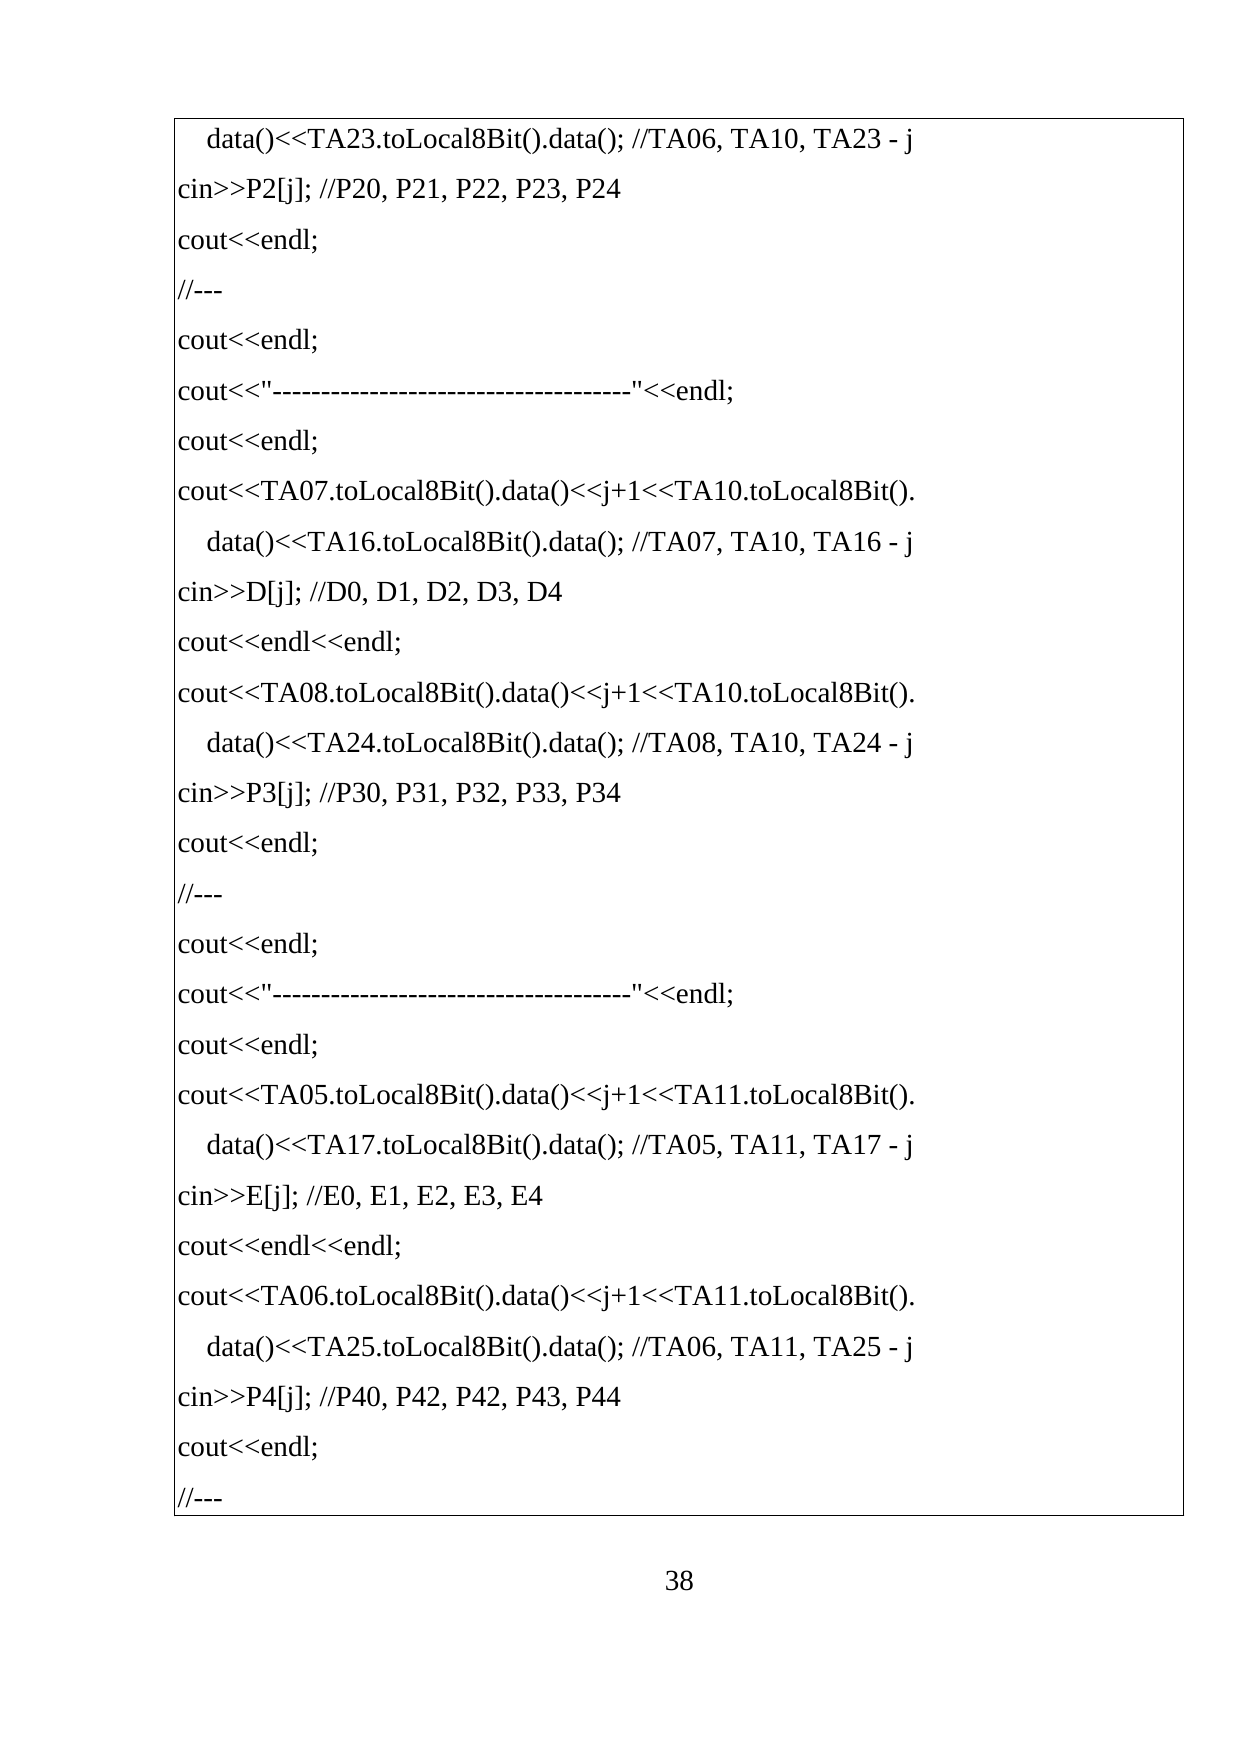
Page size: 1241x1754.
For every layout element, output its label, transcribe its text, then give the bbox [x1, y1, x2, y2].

text cout<<TA08.toLocal8Bit().data()<<j+1<<TA10.toLocal8Bit(). [175, 672, 1183, 708]
text cout<<endl; [175, 420, 1183, 457]
text cin>>P2[j]; //P20, P21, P22, P23, P24 [175, 168, 1183, 205]
text cout<<TA07.toLocal8Bit().data()<<j+1<<TA10.toLocal8Bit(). [175, 470, 1183, 507]
text data()<<TA17.toLocal8Bit().data(); //TA05, TA11, TA17 - j [175, 1124, 1183, 1161]
text data()<<TA16.toLocal8Bit().data(); //TA07, TA10, TA16 - j [175, 521, 1183, 557]
text cin>>D[j]; //D0, D1, D2, D3, D4 [175, 571, 1183, 608]
text //--- [175, 873, 1183, 909]
text cout<<endl<<endl; [175, 1225, 1183, 1262]
text data()<<TA25.toLocal8Bit().data(); //TA06, TA11, TA25 - j [175, 1326, 1183, 1362]
text cout<<endl; [175, 319, 1183, 356]
text cout<<endl<<endl; [175, 621, 1183, 658]
text cout<<endl; [175, 923, 1183, 960]
text //--- [175, 1477, 1183, 1515]
text cout<<TA05.toLocal8Bit().data()<<j+1<<TA11.toLocal8Bit(). [175, 1074, 1183, 1111]
text cin>>E[j]; //E0, E1, E2, E3, E4 [175, 1175, 1183, 1211]
text cin>>P3[j]; //P30, P31, P32, P33, P34 [175, 772, 1183, 809]
text data()<<TA24.toLocal8Bit().data(); //TA08, TA10, TA24 - j [175, 722, 1183, 758]
text cout<<endl; [175, 1024, 1183, 1060]
text cout<<"-------------------------------------"<<endl; [175, 973, 1183, 1010]
text cin>>P4[j]; //P40, P42, P42, P43, P44 [175, 1376, 1183, 1413]
text cout<<endl; [175, 822, 1183, 859]
text //--- [175, 269, 1183, 306]
text cout<<endl; [175, 1426, 1183, 1463]
text cout<<endl; [175, 219, 1183, 255]
text cout<<TA06.toLocal8Bit().data()<<j+1<<TA11.toLocal8Bit(). [175, 1275, 1183, 1312]
text cout<<"-------------------------------------"<<endl; [175, 370, 1183, 406]
text data()<<TA23.toLocal8Bit().data(); //TA06, TA10, TA23 - j [175, 119, 1183, 155]
